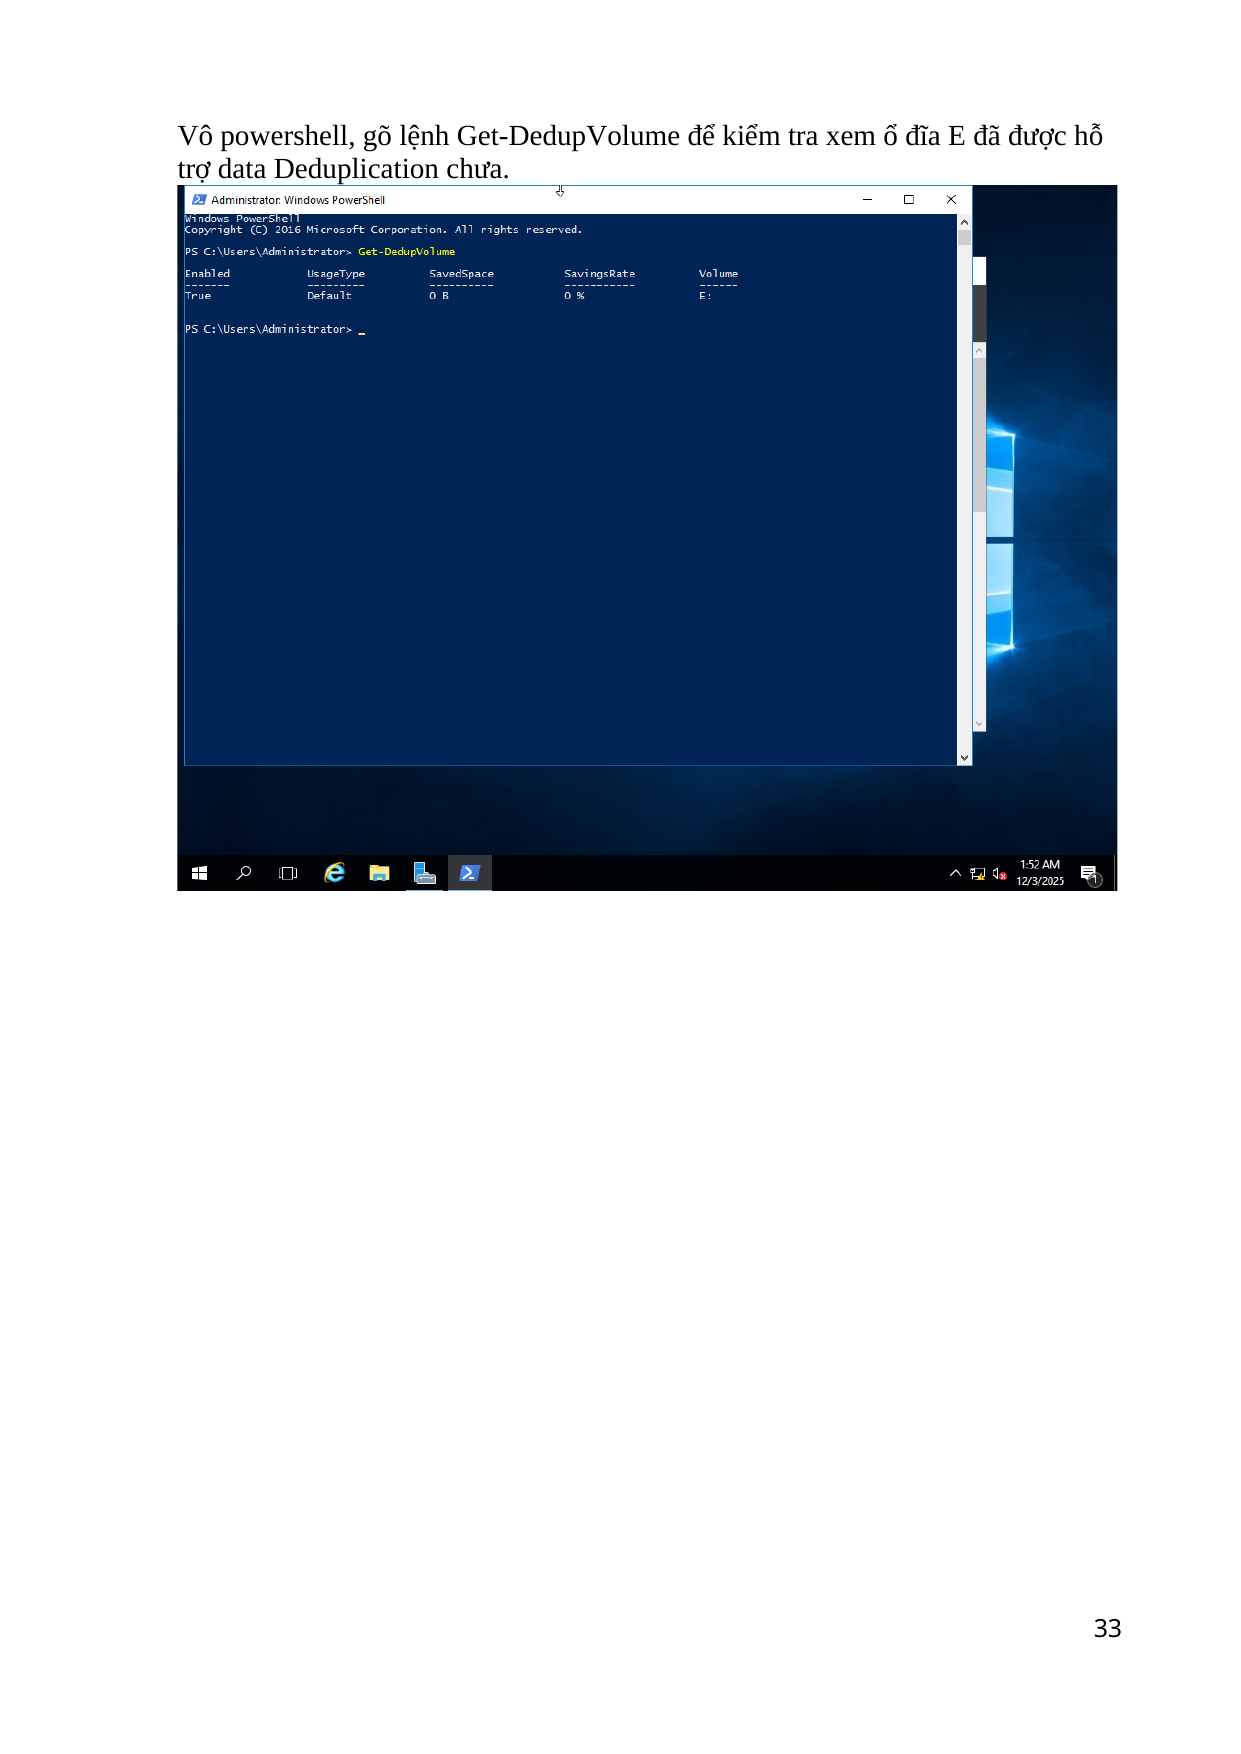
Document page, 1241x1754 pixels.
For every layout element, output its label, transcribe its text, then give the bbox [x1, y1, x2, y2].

picture [177, 185, 1118, 891]
